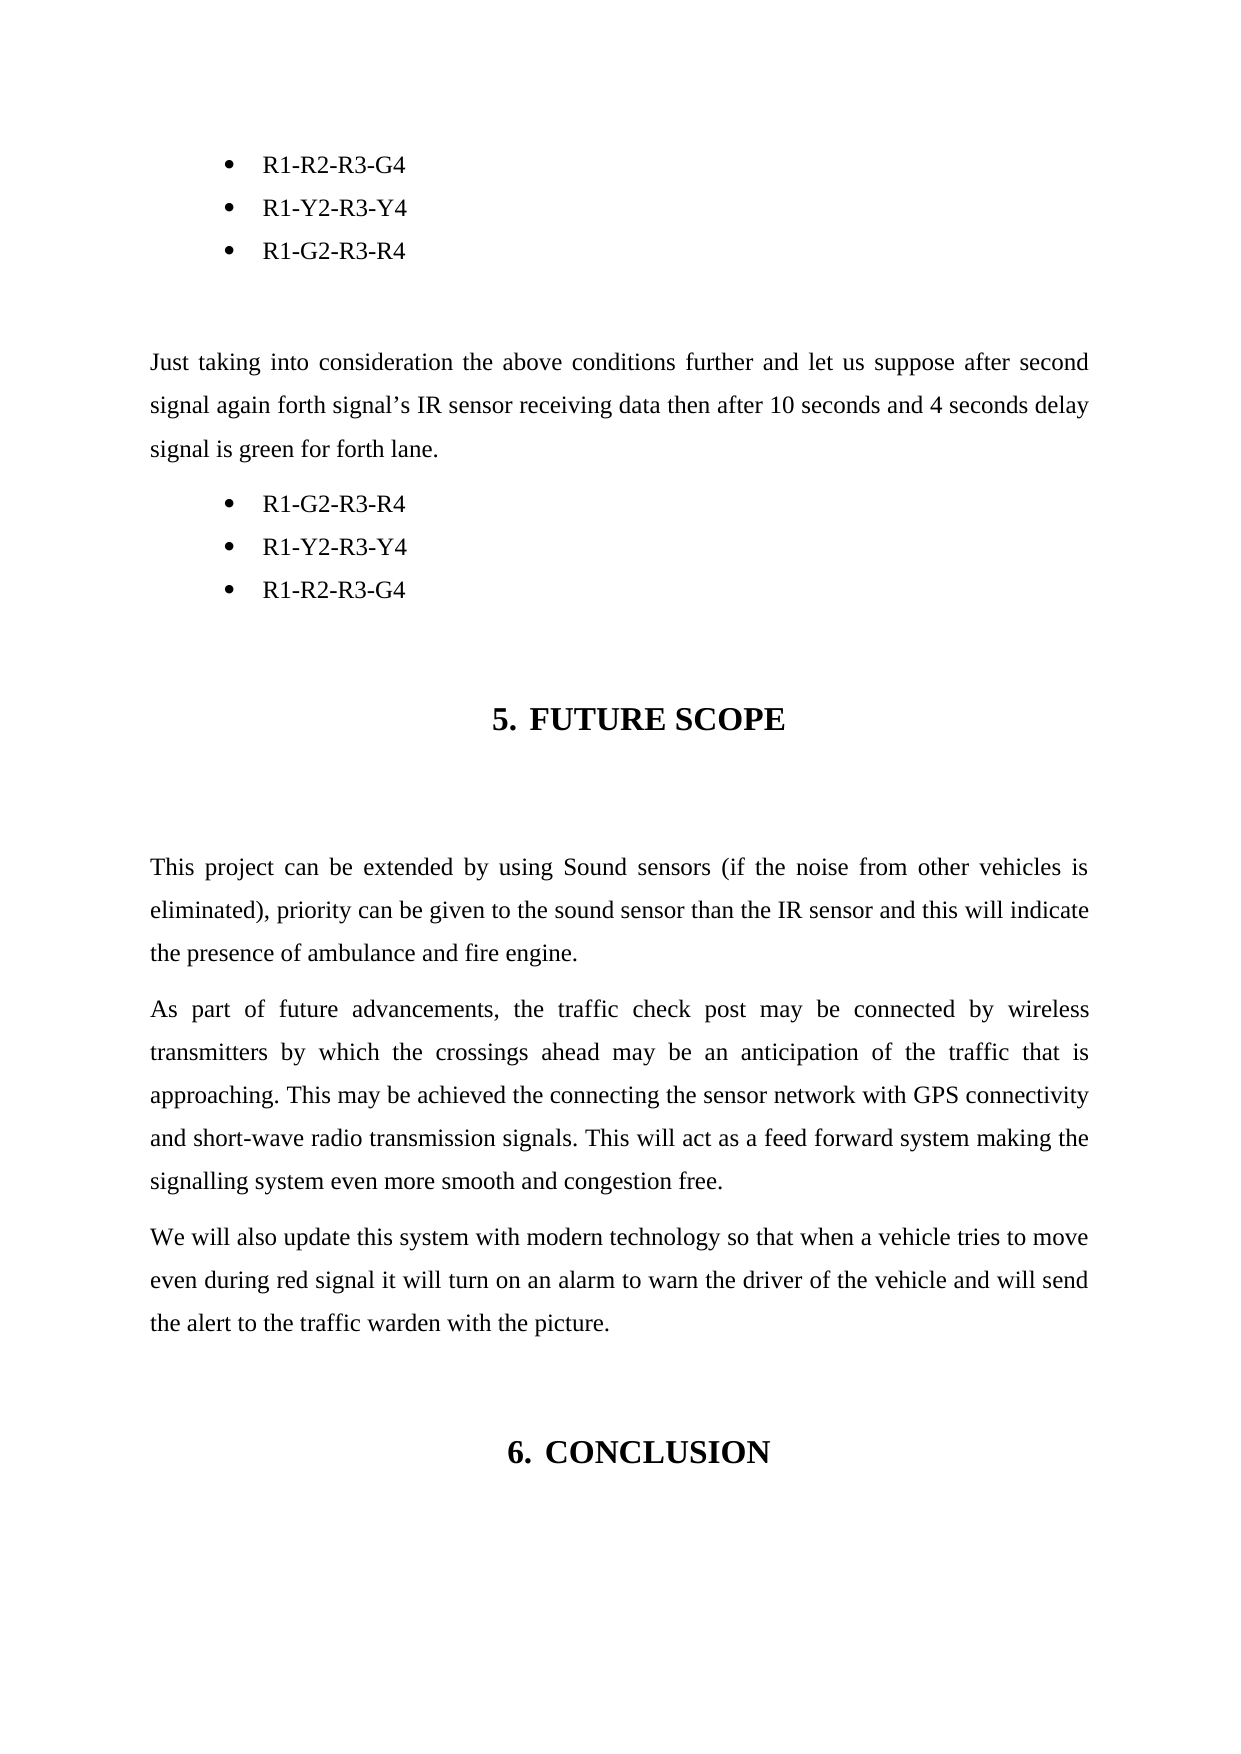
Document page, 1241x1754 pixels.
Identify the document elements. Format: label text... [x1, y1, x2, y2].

subtitle FUTURE SCOPE [187, 699, 1090, 738]
text This project can be extended by using Sound sensors (if the noise from other vehicles is eliminated), priority can be given to the sound sensor than the IR sensor and this will indicate the presence of ambulance and fire engine. [150, 852, 1090, 967]
list R1-G2-R3-R4 [225, 489, 1090, 518]
list R1-Y2-R3-Y4 [225, 532, 1090, 561]
list R1-R2-R3-G4 [225, 150, 1090, 179]
list R1-R2-R3-G4 [225, 576, 1090, 604]
text As part of future advancements, the traffic check post may be connected by wireless transmitters by which the crossings ahead may be an anticipation of the traffic that is approaching. This may be achieved the connecting the sensor network with GPS connectivity and short-wave radio transmission signals. This will act as a feed forward system making the signalling system even more smooth and congestion free. [150, 994, 1090, 1195]
list R1-Y2-R3-Y4 [225, 193, 1090, 222]
list R1-G2-R3-R4 [225, 236, 1090, 265]
text Just taking into consideration the above conditions further and let us suppose after second signal again forth signal’s IR sensor receiving data then after 10 seconds and 4 seconds delay signal is green for forth lane. [150, 347, 1090, 462]
text We will also update this system with modern technology so that when a vehicle tries to move even during red signal it will turn on an alarm to warn the driver of the vehicle and will send the alert to the traffic warden with the picture. [150, 1222, 1090, 1337]
subtitle CONCLUSION [187, 1432, 1090, 1470]
